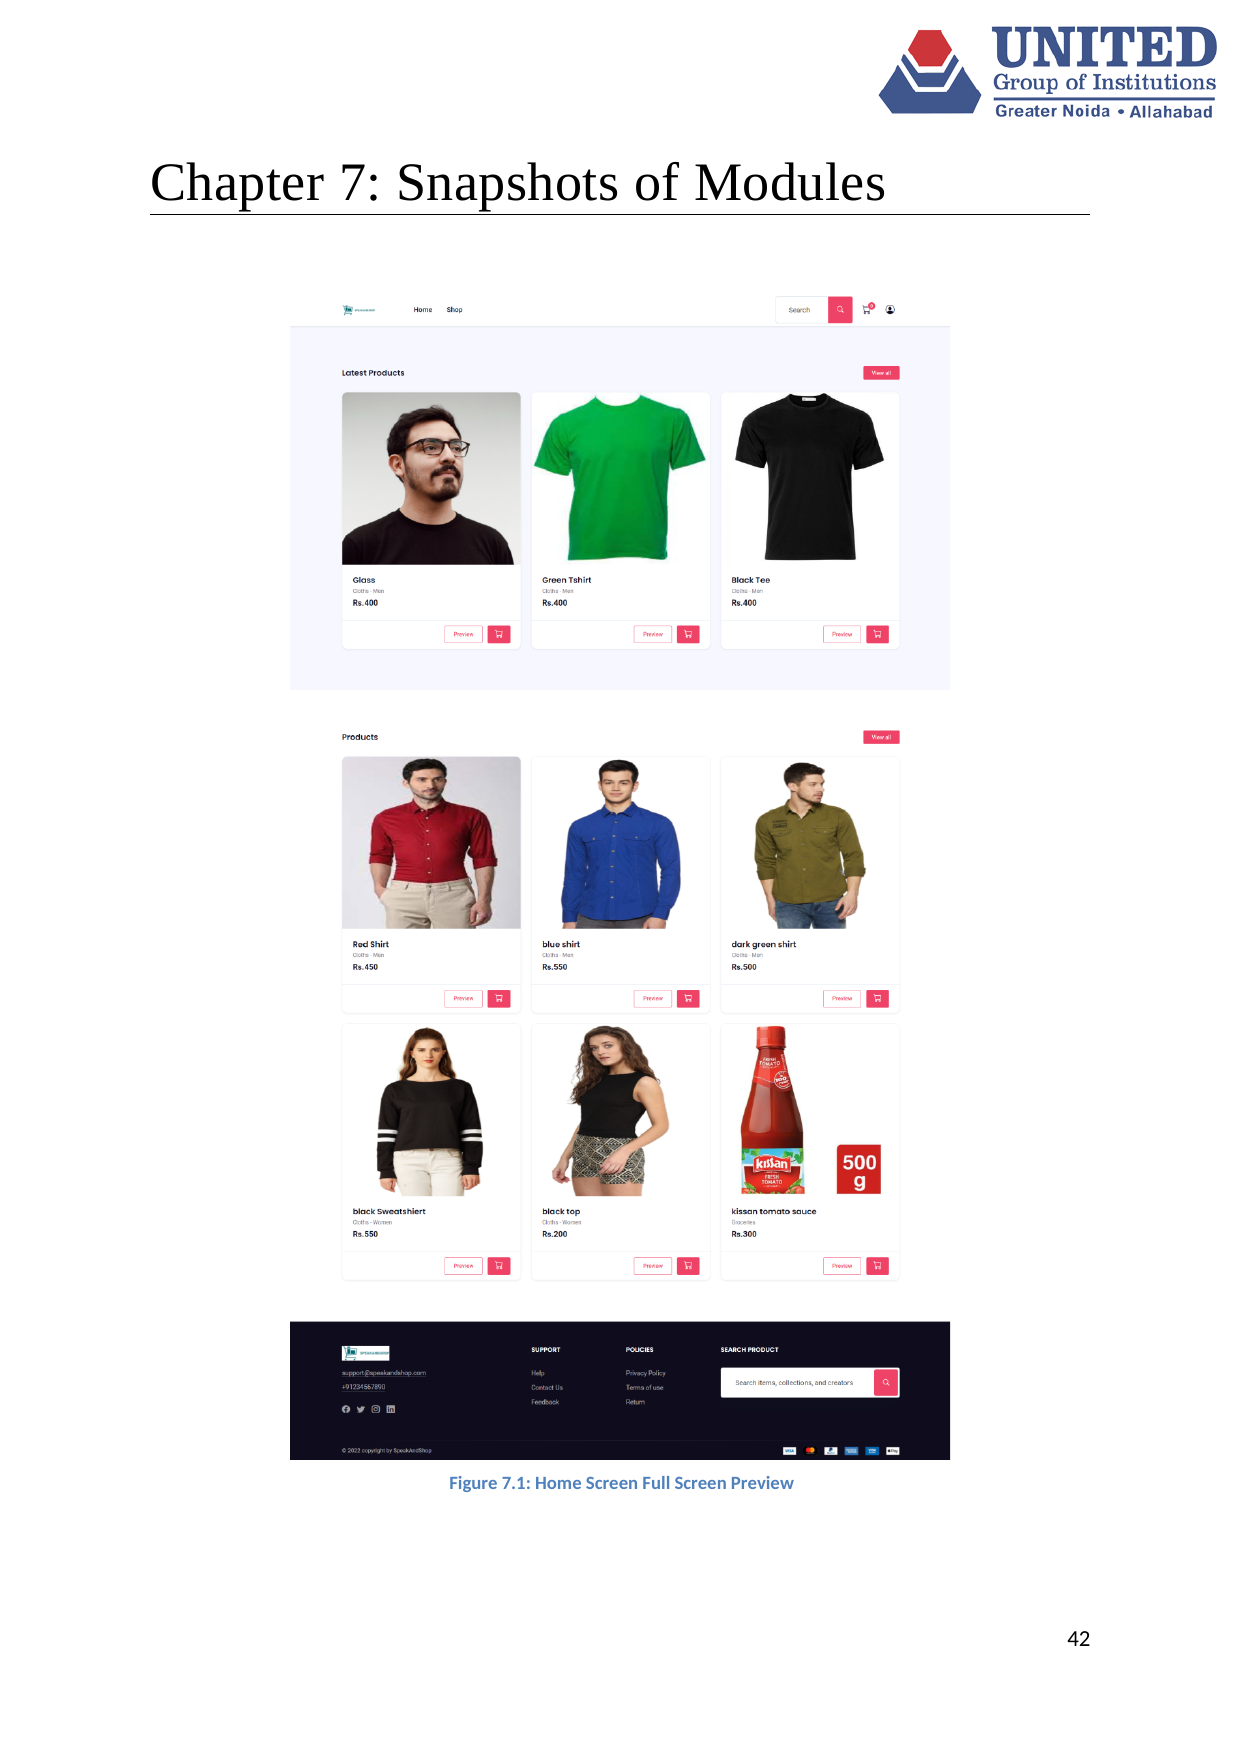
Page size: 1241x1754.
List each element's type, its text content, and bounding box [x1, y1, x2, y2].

title Chapter 7: Snapshots of Modules [150, 150, 1090, 214]
picture [873, 20, 1218, 124]
picture [290, 294, 951, 1460]
